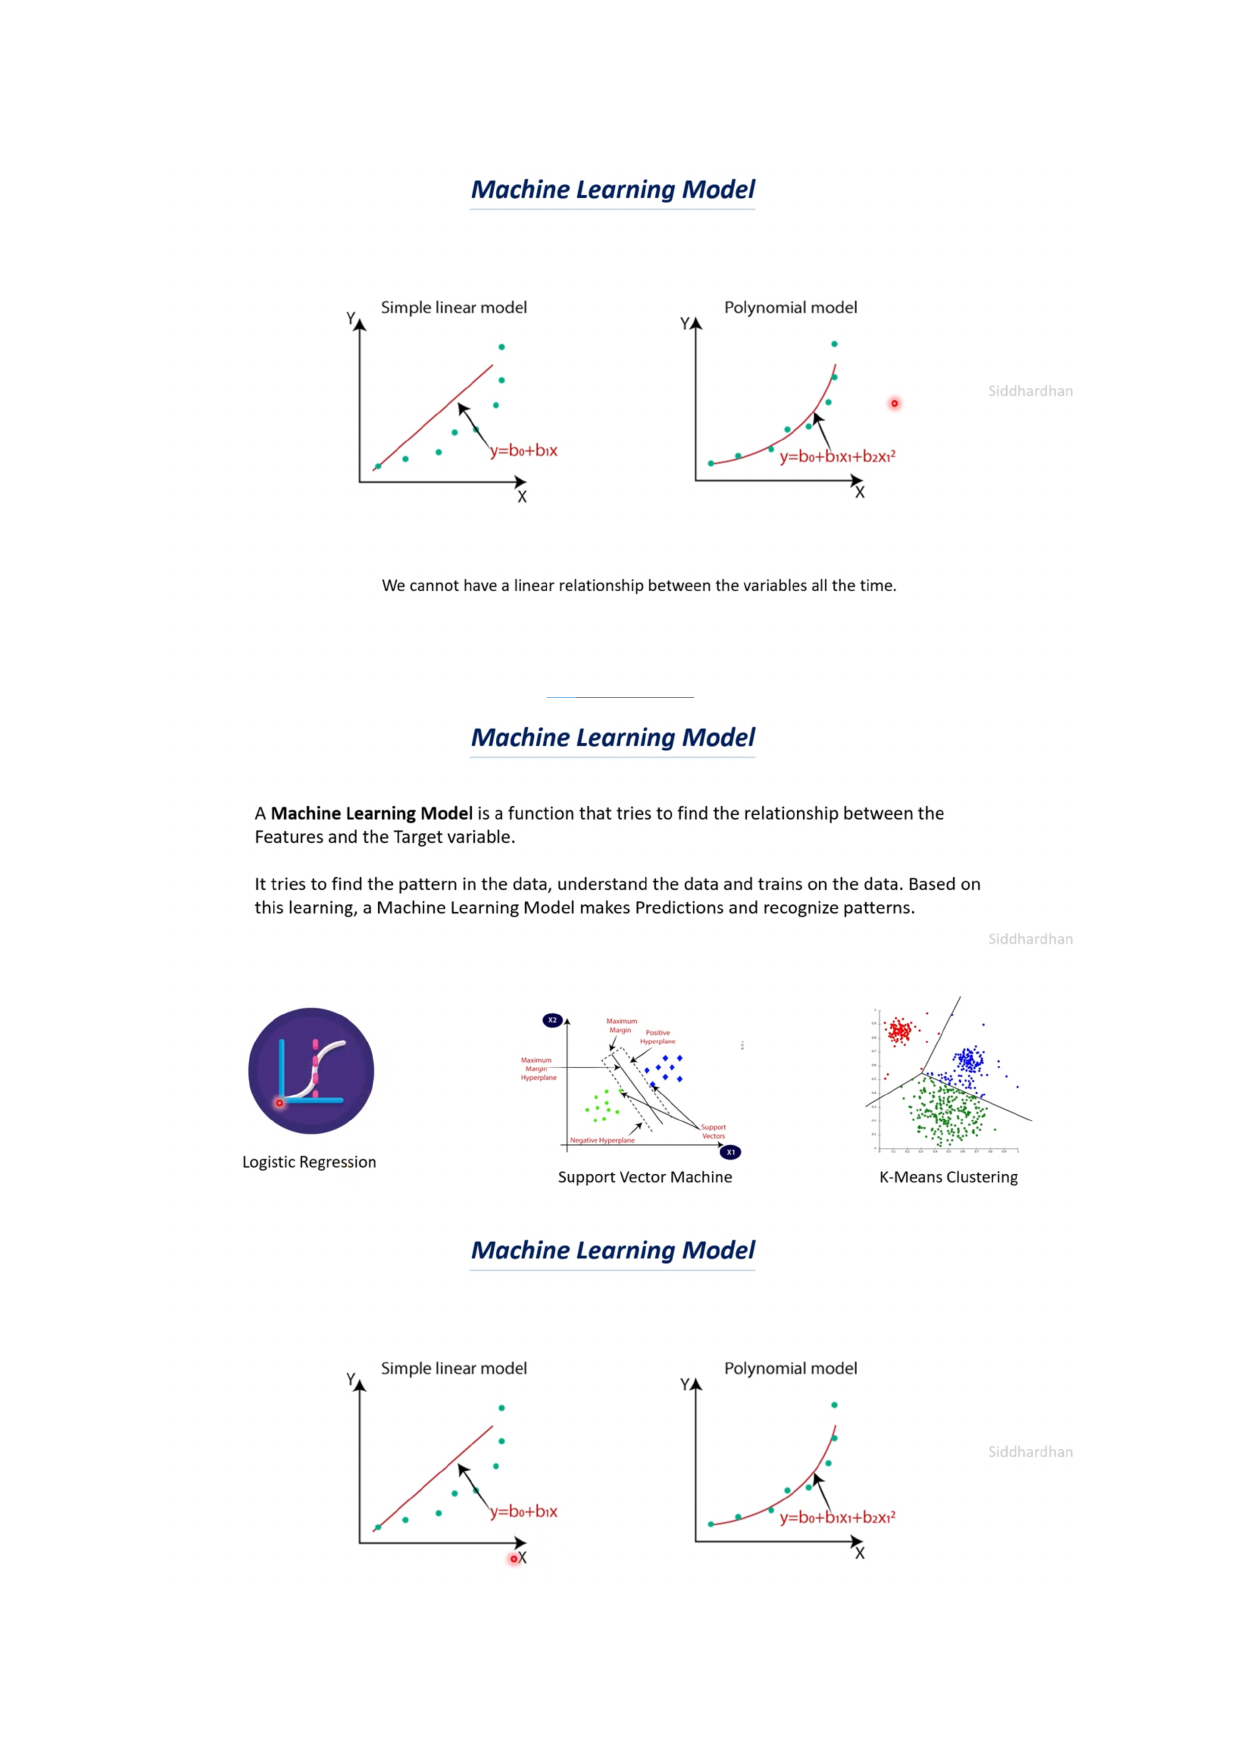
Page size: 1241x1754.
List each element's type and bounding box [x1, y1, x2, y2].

picture [150, 150, 1091, 679]
picture [150, 697, 1091, 1227]
picture [150, 1228, 1091, 1580]
